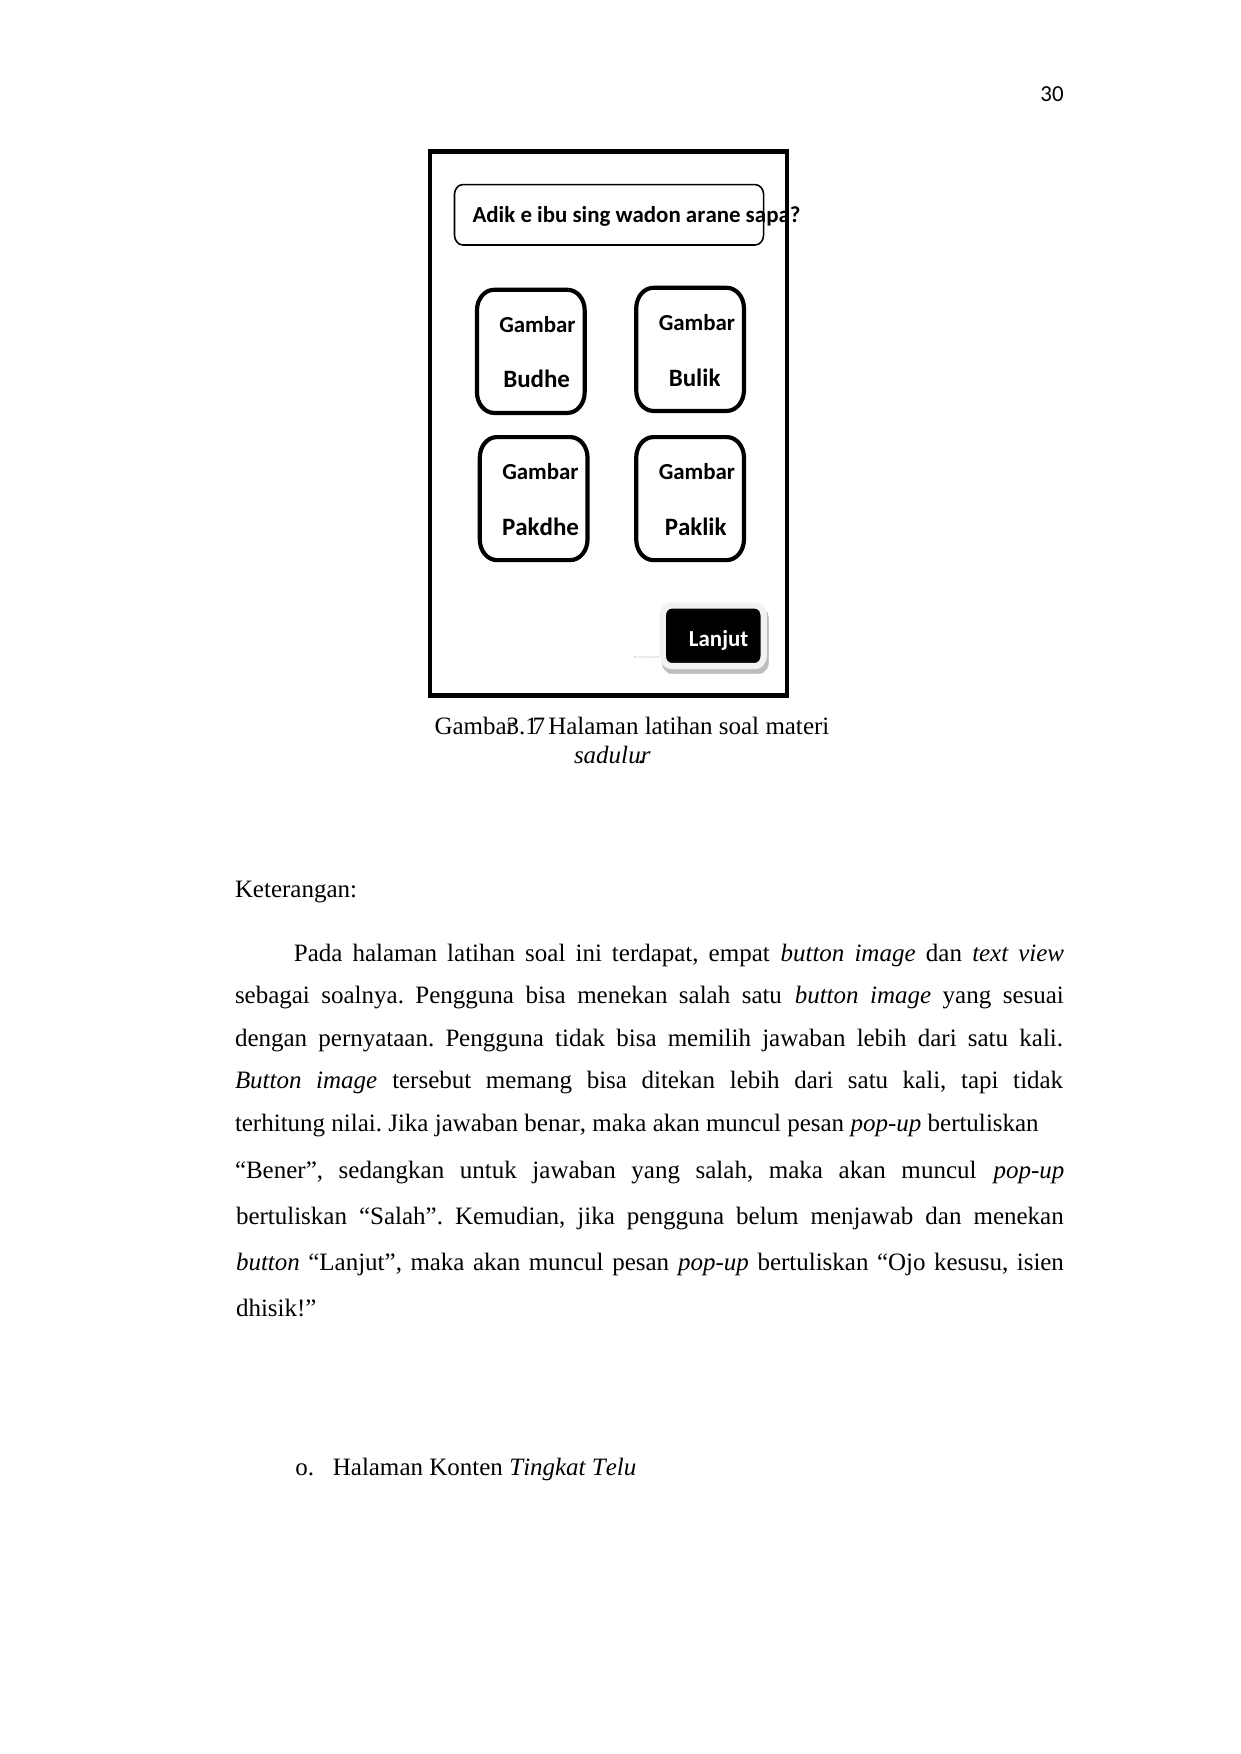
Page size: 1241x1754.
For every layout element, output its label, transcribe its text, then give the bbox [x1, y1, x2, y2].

text Pada halaman latihan soal ini terdapat, empat button image dan text view sebagai soalnya. Pengguna bisa menekan salah satu button image yang sesuai dengan pernyataan. Pengguna tidak bisa memilih jawaban lebih dari satu kali. Button image tersebut memang bisa ditekan lebih dari satu kali, tapi tidak terhitung nilai. Jika jawaban benar, maka akan muncul pesan pop-up bertuliskan [235, 938, 1064, 1136]
list Halaman Konten Tingkat Telu [295, 1452, 1064, 1481]
text “Bener”, sedangkan untuk jawaban yang salah, maka akan muncul pop-up bertuliskan “Salah”. Kemudian, jika pengguna belum menjawab dan menekan button “Lanjut”, maka akan muncul pesan pop-up bertuliskan “Ojo kesusu, isien dhisik!” [235, 1155, 1064, 1322]
text Keterangan: [235, 874, 1064, 903]
picture [429, 710, 787, 789]
picture [431, 160, 786, 686]
